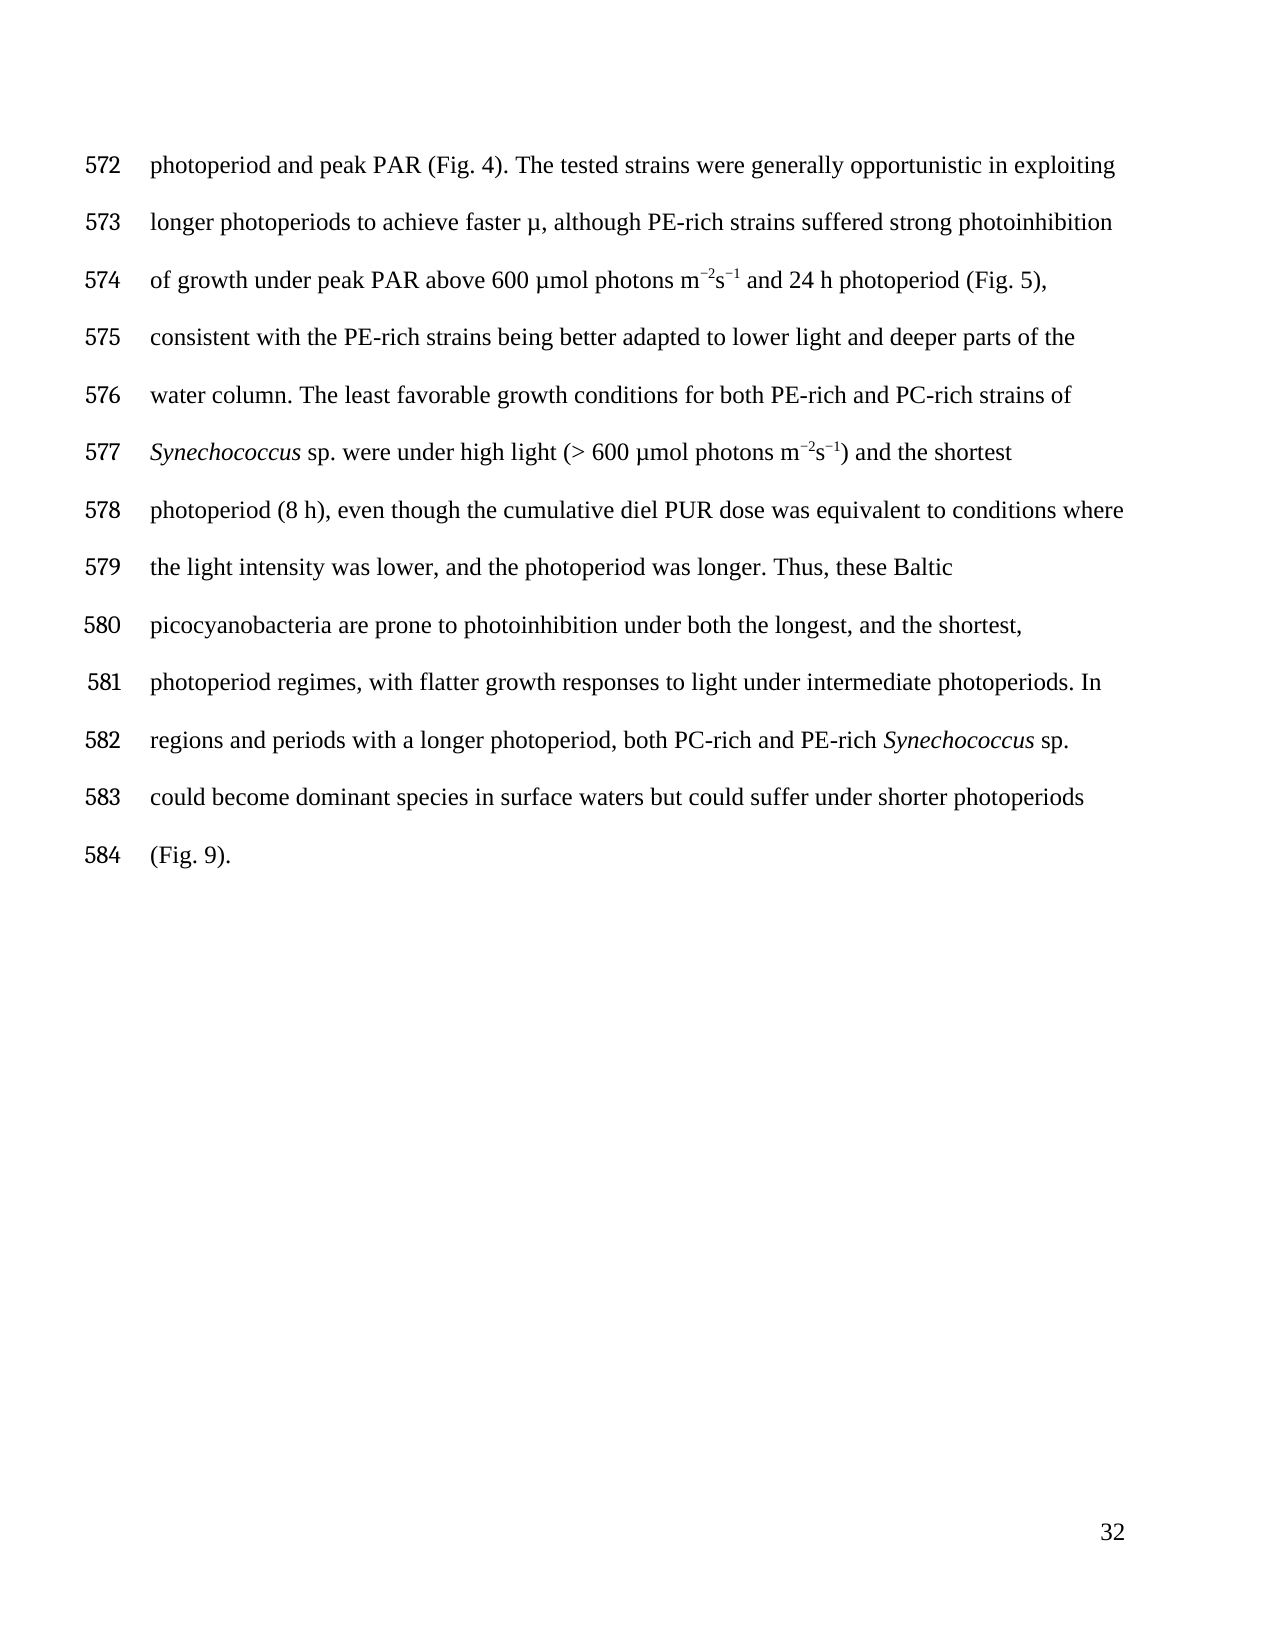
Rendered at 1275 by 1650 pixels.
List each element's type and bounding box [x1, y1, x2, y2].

text [150, 150, 1125, 869]
